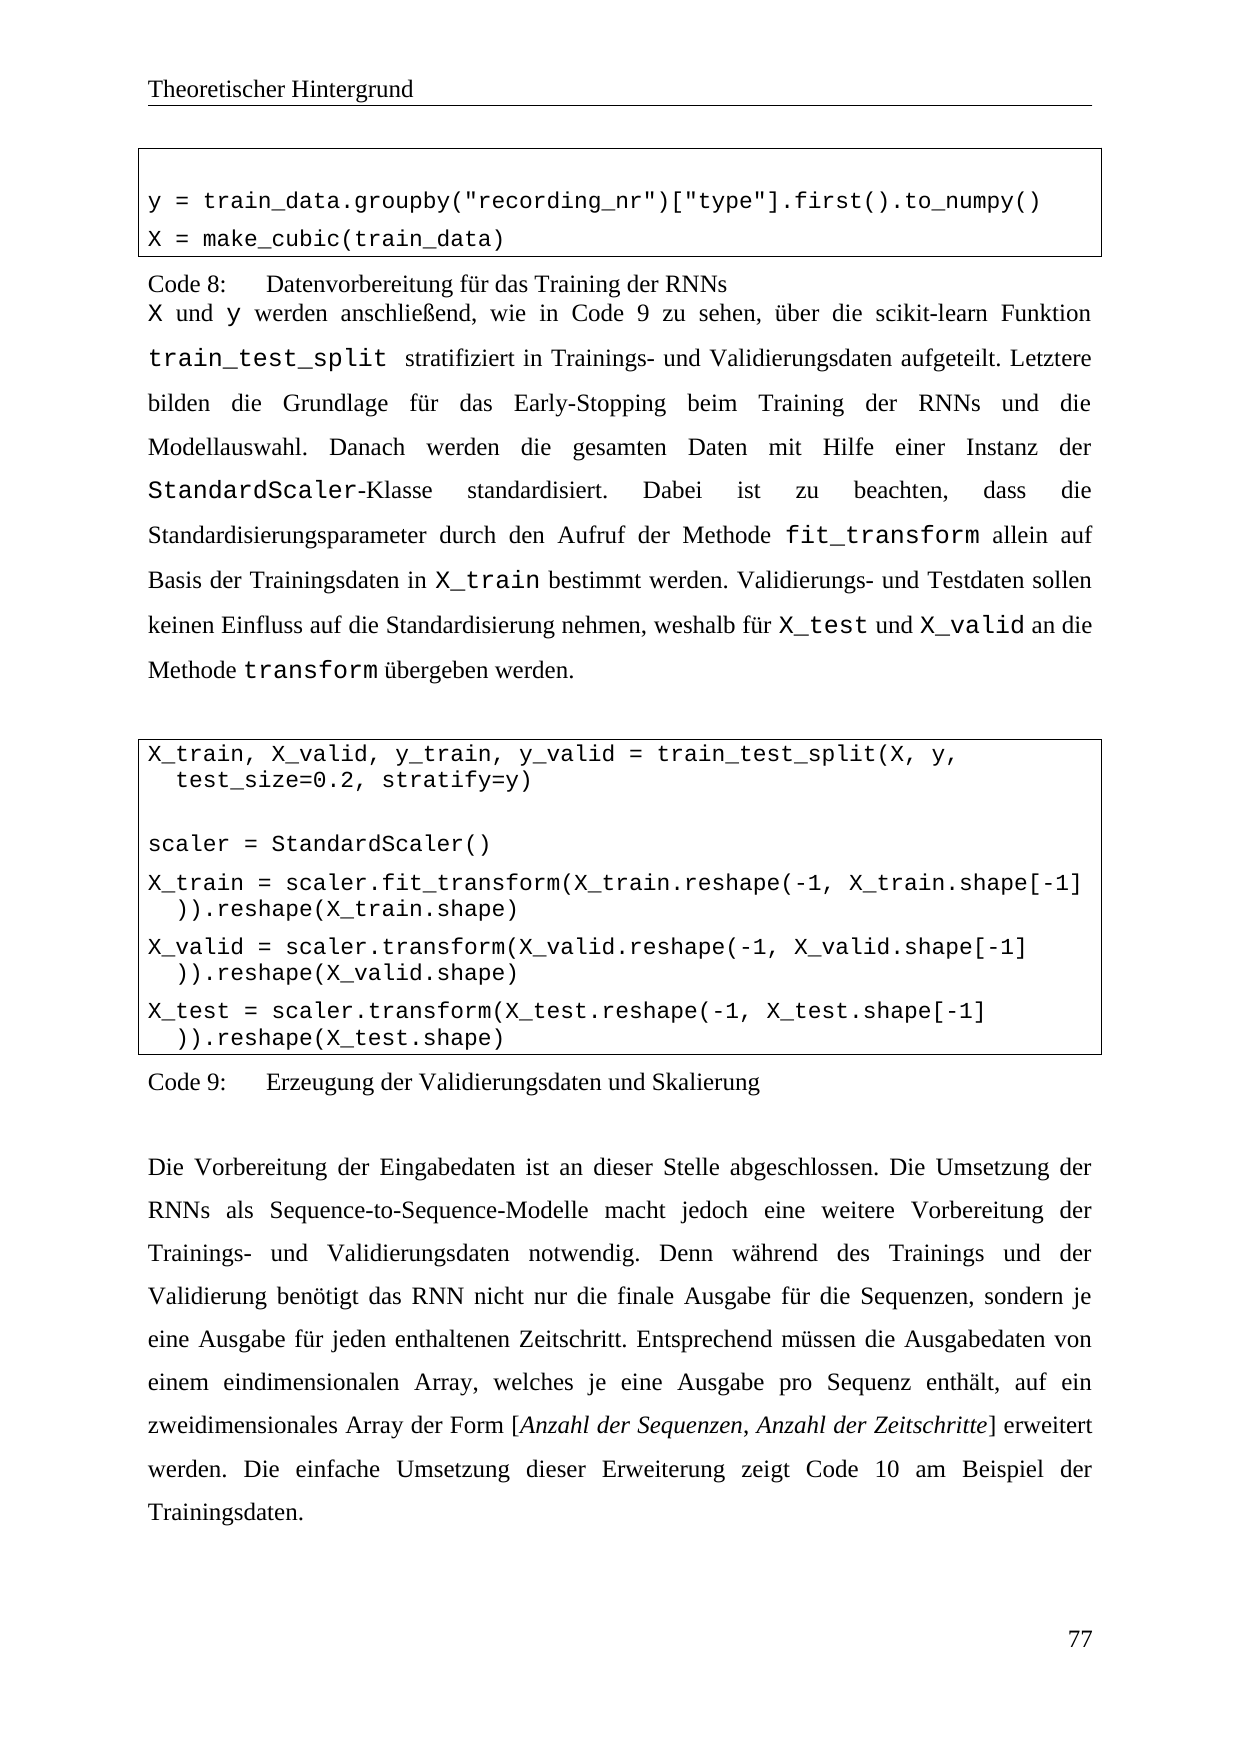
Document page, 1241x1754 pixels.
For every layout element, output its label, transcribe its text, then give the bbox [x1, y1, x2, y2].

text )).reshape(X_valid.shape) [148, 961, 1092, 987]
text )).reshape(X_test.shape) [139, 1023, 1101, 1054]
text scaler = StandardScaler() [139, 829, 1101, 859]
text X = make_cubic(train_data) [139, 224, 1101, 256]
text X_train, X_valid, y_train, y_valid = train_test_split(X, y, [139, 740, 1101, 768]
text y = train_data.groupby("recording_nr")["type"].first().to_numpy() [139, 186, 1101, 215]
text )).reshape(X_train.shape) [148, 897, 1092, 923]
text X und y werden anschließend, wie in Code 9 zu sehen, über die scikit-learn Funktion train_test_split stratifiziert in Trainings- und Validierungsdaten aufgeteilt. Letztere bilden die Grundlage für das Early-Stopping beim Training der RNNs und die Modellauswahl. Danach werden die gesamten Daten mit Hilfe einer Instanz der StandardScaler-Klasse standardisiert. Dabei ist zu beachten, dass die Standardisierungsparameter durch den Aufruf der Methode fit_transform allein auf Basis der Trainingsdaten in X_train bestimmt werden. Validierungs- und Testdaten sollen keinen Einfluss auf die Standardisierung nehmen, weshalb für X_test und X_valid an die Methode transform übergeben werden. [148, 298, 1092, 686]
text X_train = scaler.fit_transform(X_train.reshape(-1, X_train.shape[-1] [139, 868, 1101, 897]
text X_test = scaler.transform(X_test.reshape(-1, X_test.shape[-1] [139, 997, 1101, 1023]
text Die Vorbereitung der Eingabedaten ist an dieser Stelle abgeschlossen. Die Umsetzung der RNNs als Sequence-to-Sequence-Modelle macht jedoch eine weitere Vorbereitung der Trainings- und Validierungsdaten notwendig. Denn während des Trainings und der Validierung benötigt das RNN nicht nur die finale Ausgabe für die Sequenzen, sondern je eine Ausgabe für jeden enthaltenen Zeitschritt. Entsprechend müssen die Ausgabedaten von einem eindimensionalen Array, welches je eine Ausgabe pro Sequenz enthält, auf ein zweidimensionales Array der Form [Anzahl der Sequenzen, Anzahl der Zeitschritte] erweitert werden. Die einfache Umsetzung dieser Erweiterung zeigt Code 10 am Beispiel der Trainingsdaten. [148, 1152, 1092, 1526]
text X_valid = scaler.transform(X_valid.reshape(-1, X_valid.shape[-1] [139, 932, 1101, 961]
text test_size=0.2, stratify=y) [148, 768, 1092, 794]
